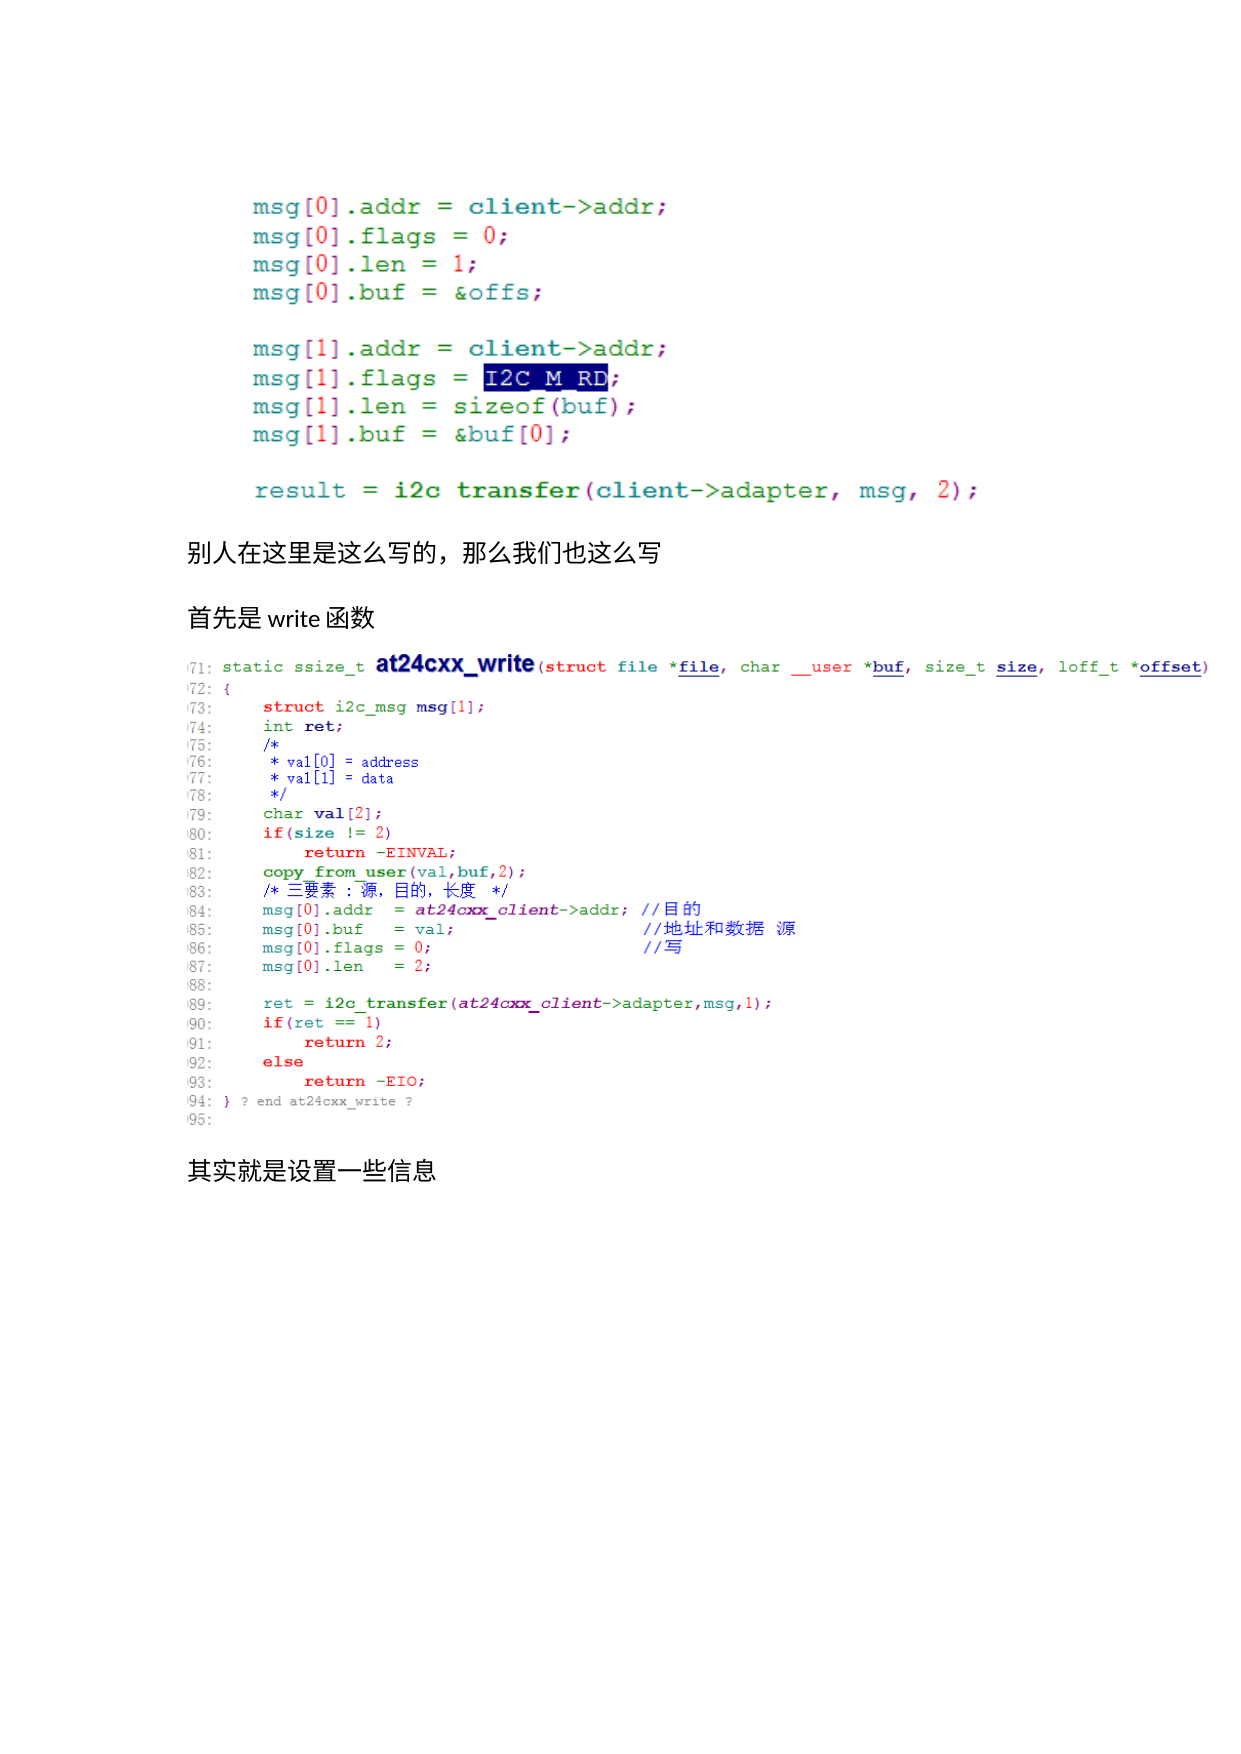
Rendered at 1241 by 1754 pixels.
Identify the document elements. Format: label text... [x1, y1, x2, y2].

picture [187, 649, 1241, 1131]
text 别人在这里是这么写的，那么我们也这么写 [187, 519, 1053, 584]
text 首先是write函数 [187, 584, 1053, 649]
picture [187, 162, 1053, 504]
text 其实就是设置一些信息 [187, 1137, 1053, 1202]
